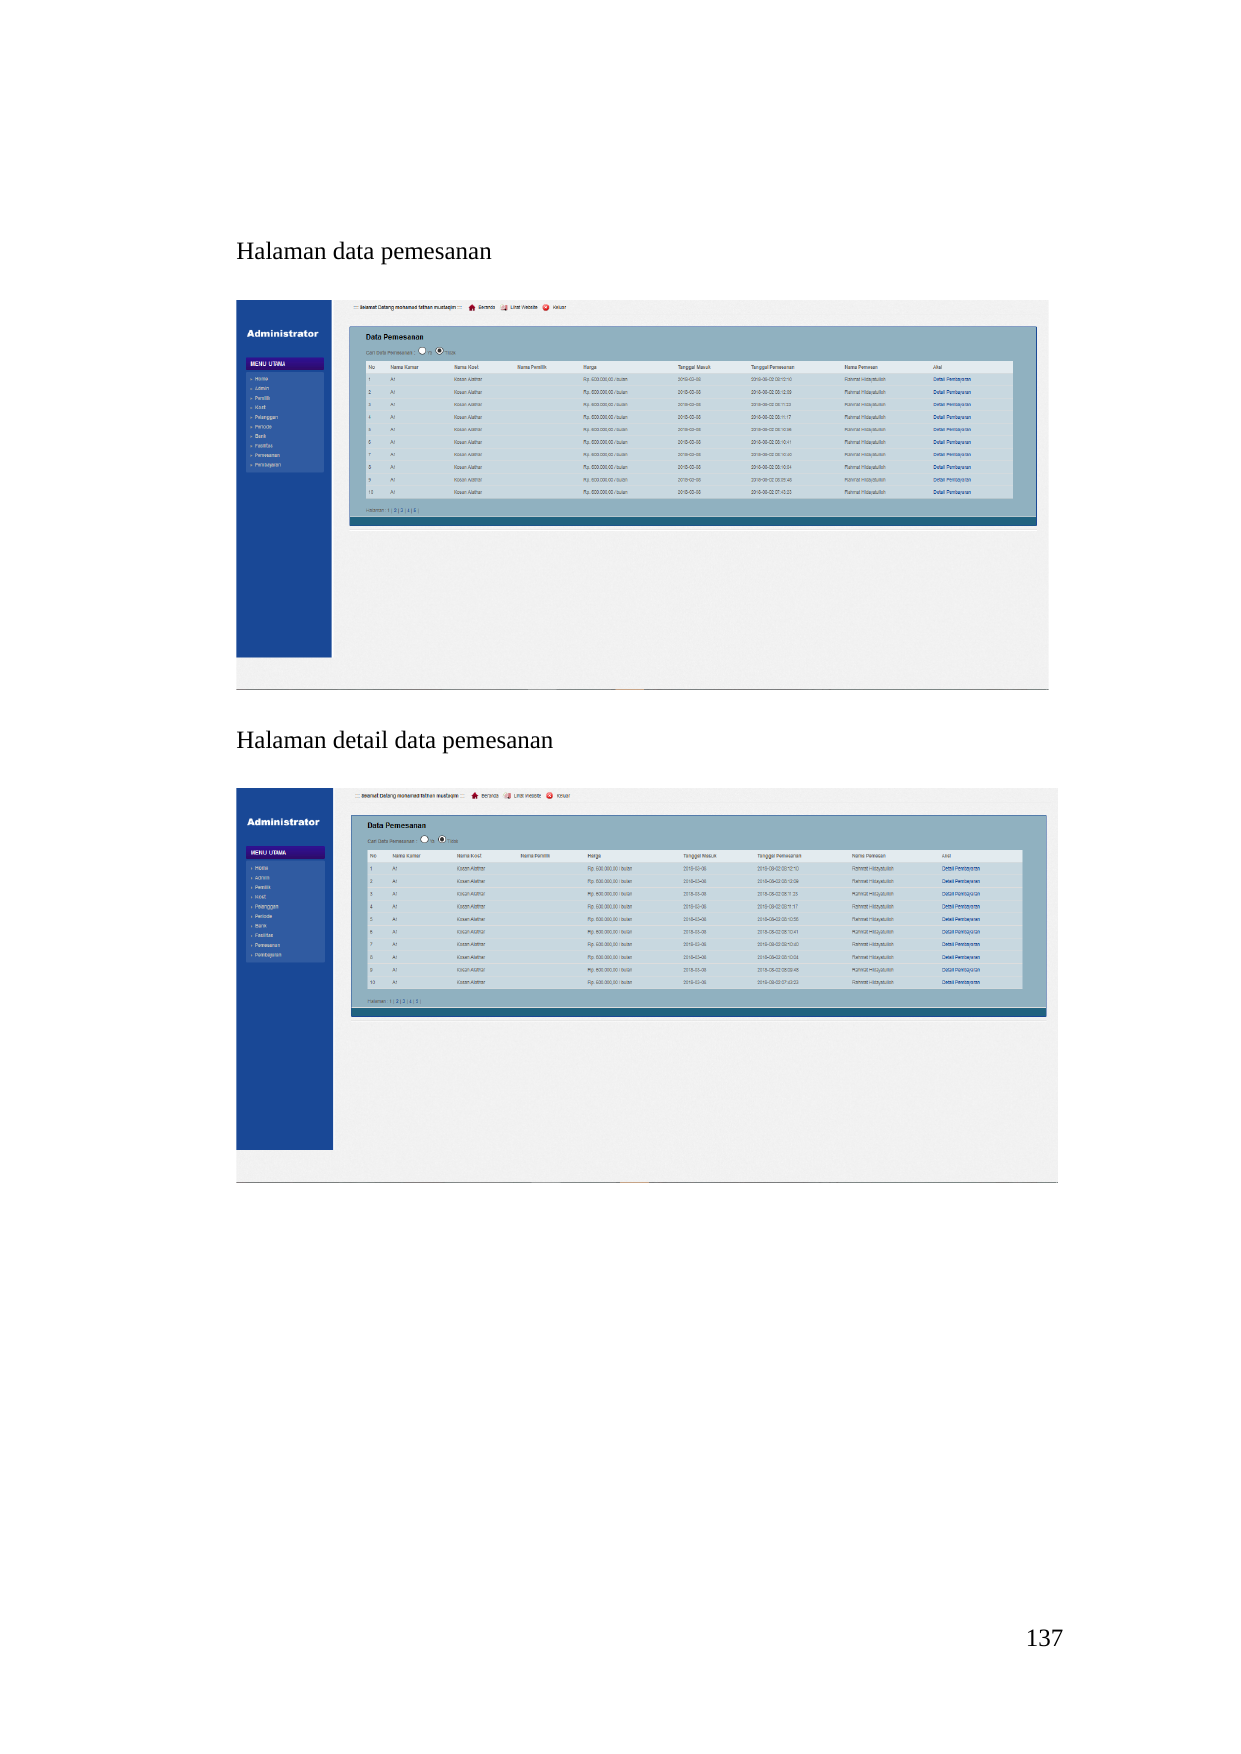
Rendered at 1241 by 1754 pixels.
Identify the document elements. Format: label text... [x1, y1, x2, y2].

text Halaman data pemesanan [236, 236, 1063, 265]
text Halaman detail data pemesanan [236, 725, 1063, 754]
picture [236, 788, 1058, 1183]
picture [236, 300, 1049, 690]
